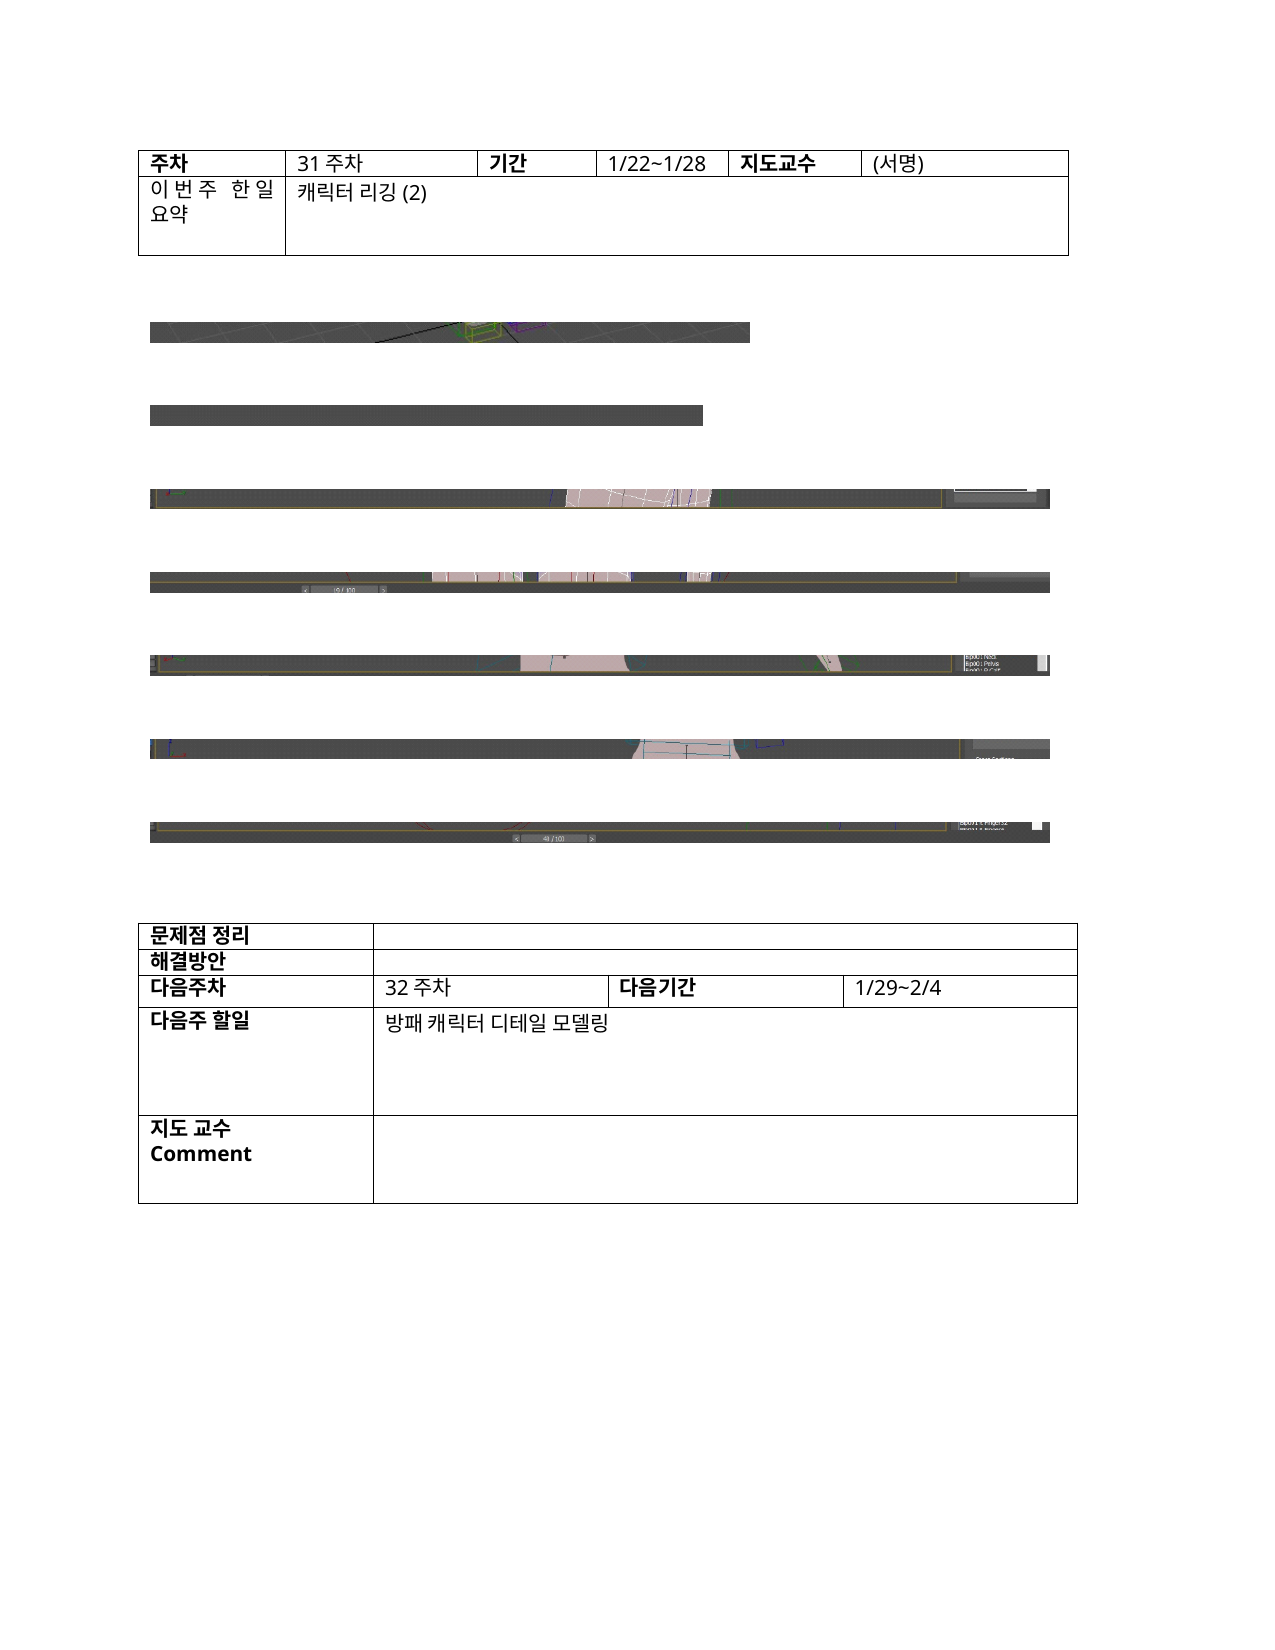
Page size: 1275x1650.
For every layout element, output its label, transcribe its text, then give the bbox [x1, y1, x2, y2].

table_cell 이번주 한일 요약 [139, 177, 285, 255]
table_header 1/22~1/28 [597, 151, 728, 176]
table_cell 1/29~2/4 [844, 976, 1077, 1007]
table_cell 다음기간 [609, 976, 843, 1007]
table_cell [374, 1116, 1077, 1203]
table_header [374, 924, 1077, 948]
table_header 지도교수 [729, 151, 861, 176]
table_cell 다음주 할일 [139, 1008, 373, 1115]
table_cell 방패 캐릭터 디테일 모델링 [374, 1008, 1077, 1115]
table_header 주차 [139, 151, 285, 176]
table_cell 해결방안 [139, 950, 373, 974]
table_cell 캐릭터 리깅 (2) [286, 177, 1068, 255]
table_cell 다음주차 [139, 976, 373, 1007]
table_header (서명) [862, 151, 1068, 176]
table_cell 32주차 [374, 976, 608, 1007]
table_cell [374, 950, 1077, 974]
table_header 31주차 [286, 151, 477, 176]
table_header 문제점 정리 [139, 924, 373, 948]
table_cell 지도 교수 Comment [139, 1116, 373, 1203]
table_header 기간 [478, 151, 596, 176]
